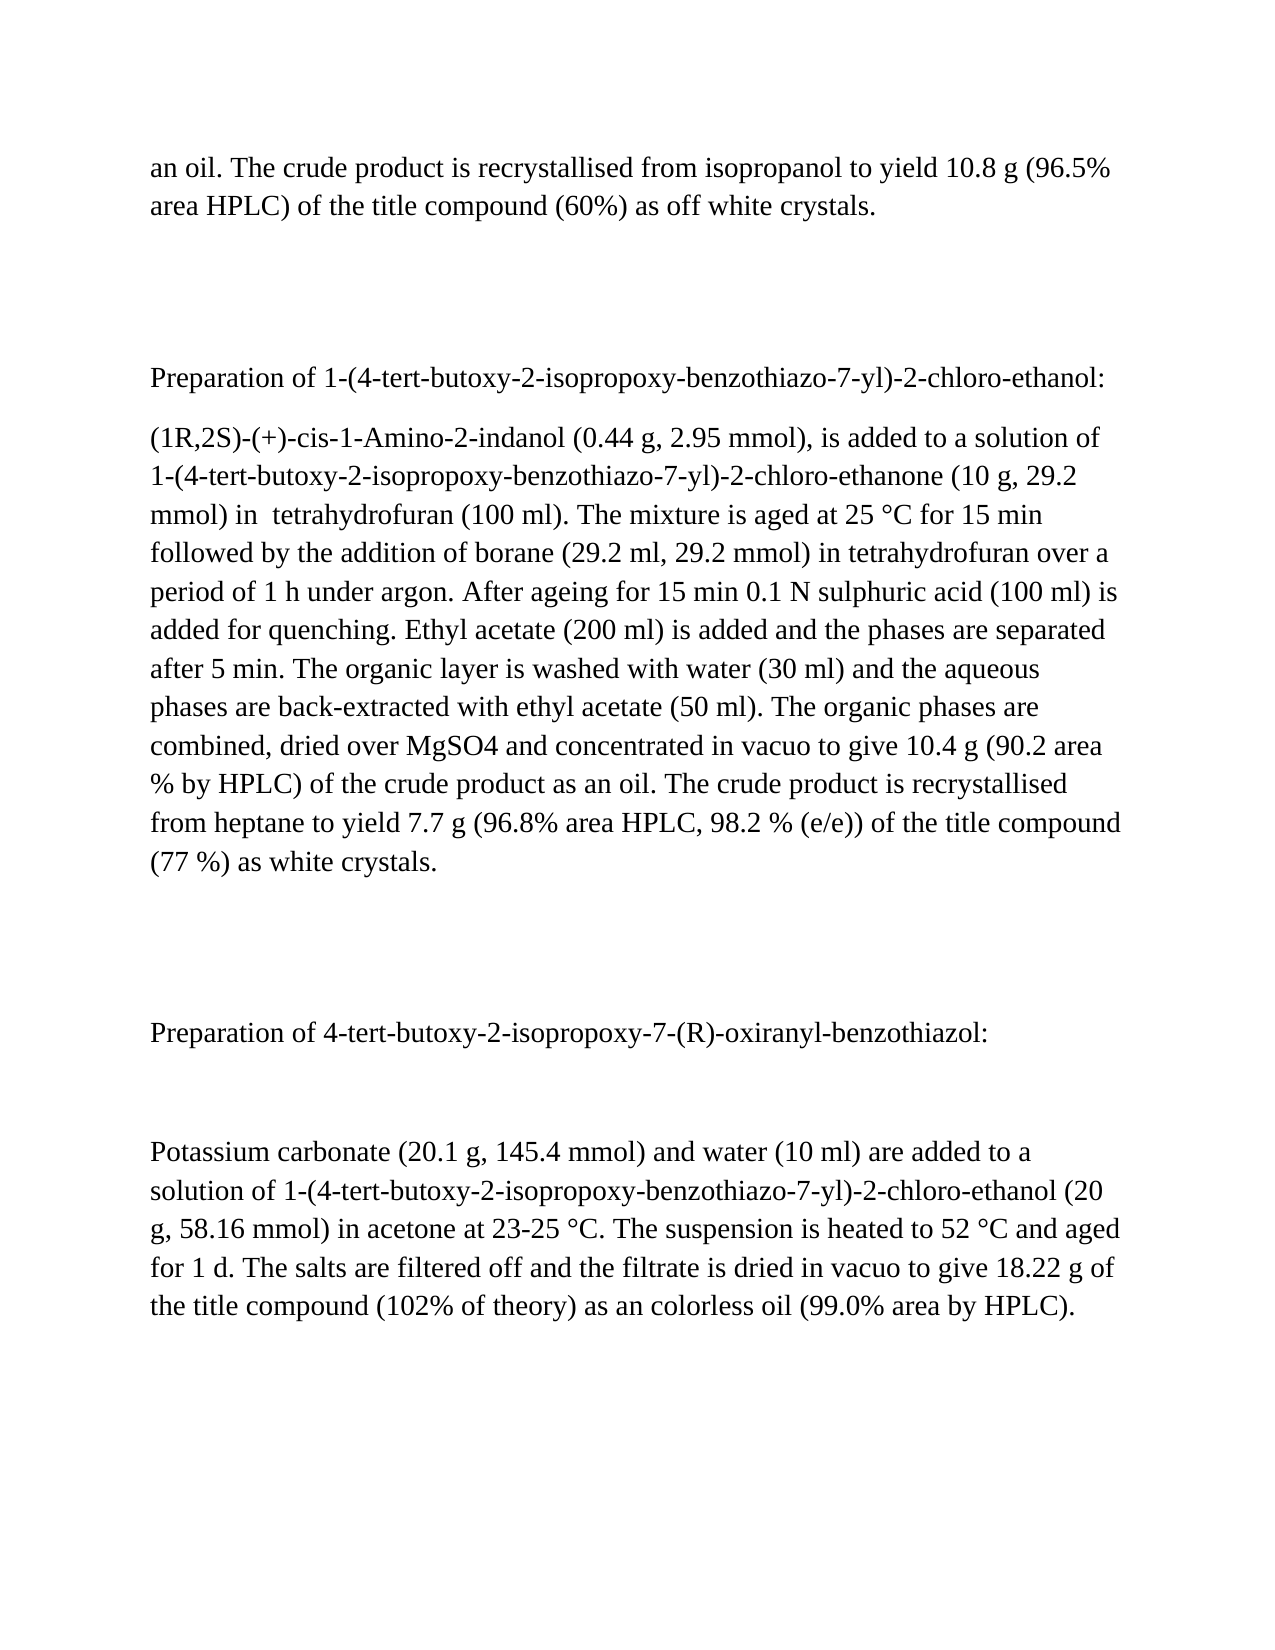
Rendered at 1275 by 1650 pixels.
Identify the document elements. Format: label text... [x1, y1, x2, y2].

text (1R,2S)-(+)-cis-1-Amino-2-indanol (0.44 g, 2.95 mmol), is added to a solution of 1-(4-tert-butoxy-2-isopropoxy-benzothiazo-7-yl)-2-chloro-ethanone (10 g, 29.2 mmol) in tetrahydrofuran (100 ml). The mixture is aged at 25 °C for 15 min followed by the addition of borane (29.2 ml, 29.2 mmol) in tetrahydrofuran over a period of 1 h under argon. After ageing for 15 min 0.1 N sulphuric acid (100 ml) is added for quenching. Ethyl acetate (200 ml) is added and the phases are separated after 5 min. The organic layer is washed with water (30 ml) and the aqueous phases are back-extracted with ethyl acetate (50 ml). The organic phases are combined, dried over MgSO4 and concentrated in vacuo to give 10.4 g (90.2 area% by HPLC) of the crude product as an oil. The crude product is recrystallised from heptane to yield 7.7 g (96.8% area HPLC, 98.2 % (e/e)) of the title compound (77 %) as white crystals. [150, 420, 1125, 877]
text Potassium carbonate (20.1 g, 145.4 mmol) and water (10 ml) are added to a solution of 1-(4-tert-butoxy-2-isopropoxy-benzothiazo-7-yl)-2-chloro-ethanol (20 g, 58.16 mmol) in acetone at 23-25 °C. The suspension is heated to 52 °C and aged for 1 d. The salts are filtered off and the filtrate is dried in vacuo to give 18.22 g of the title compound (102% of theory) as an colorless oil (99.0% area by HPLC). [150, 1134, 1125, 1322]
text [150, 150, 1125, 222]
text Preparation of 1-(4-tert-butoxy-2-isopropoxy-benzothiazo-7-yl)-2-chloro-ethanol: [150, 360, 1125, 394]
text Preparation of 4-tert-butoxy-2-isopropoxy-7-(R)-oxiranyl-benzothiazol: [150, 1015, 1125, 1049]
